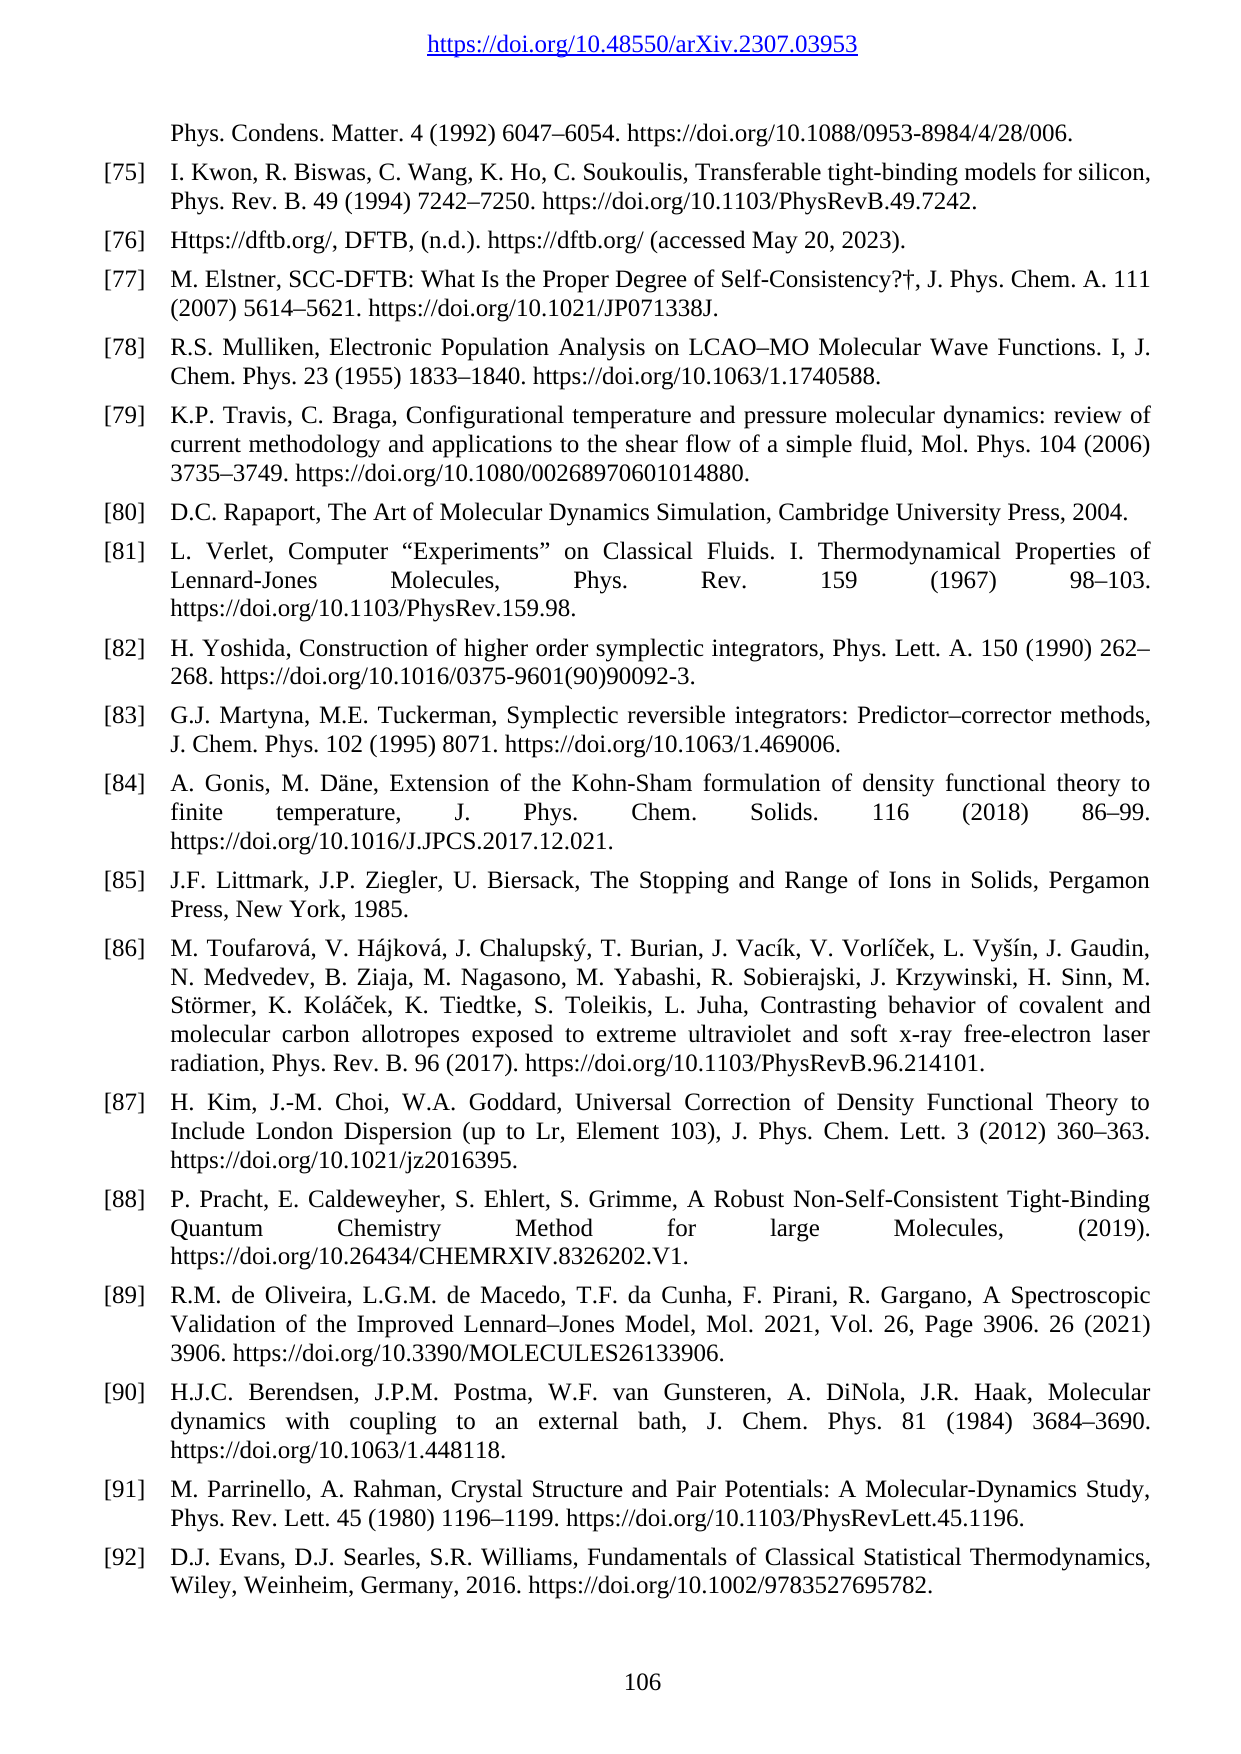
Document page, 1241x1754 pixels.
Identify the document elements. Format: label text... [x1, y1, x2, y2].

text [85] J.F. Littmark, J.P. Ziegler, U. Biersack, The Stopping and Range of Ions in Solids, Pergamon Press, New York, 1985. [103, 865, 1152, 923]
text [89] R.M. de Oliveira, L.G.M. de Macedo, T.F. da Cunha, F. Pirani, R. Gargano, A Spectroscopic Validation of the Improved Lennard–Jones Model, Mol. 2021, Vol. 26, Page 3906. 26 (2021) 3906. https://doi.org/10.3390/MOLECULES26133906. [103, 1281, 1152, 1367]
text [92] D.J. Evans, D.J. Searles, S.R. Williams, Fundamentals of Classical Statistical Thermodynamics, Wiley, Weinheim, Germany, 2016. https://doi.org/10.1002/9783527695782. [103, 1542, 1152, 1599]
text [86] M. Toufarová, V. Hájková, J. Chalupský, T. Burian, J. Vacík, V. Vorlíček, L. Vyšín, J. Gaudin, N. Medvedev, B. Ziaja, M. Nagasono, M. Yabashi, R. Sobierajski, J. Krzywinski, H. Sinn, M. Störmer, K. Koláček, K. Tiedtke, S. Toleikis, L. Juha, Contrasting behavior of covalent and molecular carbon allotropes exposed to extreme ultraviolet and soft x-ray free-electron laser radiation, Phys. Rev. B. 96 (2017). https://doi.org/10.1103/PhysRevB.96.214101. [103, 933, 1152, 1077]
text [83] G.J. Martyna, M.E. Tuckerman, Symplectic reversible integrators: Predictor–corrector methods, J. Chem. Phys. 102 (1995) 8071. https://doi.org/10.1063/1.469006. [103, 701, 1152, 758]
text [91] M. Parrinello, A. Rahman, Crystal Structure and Pair Potentials: A Molecular-Dynamics Study, Phys. Rev. Lett. 45 (1980) 1196–1199. https://doi.org/10.1103/PhysRevLett.45.1196. [103, 1474, 1152, 1531]
text [84] A. Gonis, M. Däne, Extension of the Kohn-Sham formulation of density functional theory to finite temperature, J. Phys. Chem. Solids. 116 (2018) 86–99. https://doi.org/10.1016/J.JPCS.2017.12.021. [103, 768, 1152, 855]
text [103, 118, 1152, 147]
text [82] H. Yoshida, Construction of higher order symplectic integrators, Phys. Lett. A. 150 (1990) 262–268. https://doi.org/10.1016/0375-9601(90)90092-3. [103, 633, 1152, 690]
text [87] H. Kim, J.-M. Choi, W.A. Goddard, Universal Correction of Density Functional Theory to Include London Dispersion (up to Lr, Element 103), J. Phys. Chem. Lett. 3 (2012) 360–363. https://doi.org/10.1021/jz2016395. [103, 1087, 1152, 1173]
text [76] Https://dftb.org/, DFTB, (n.d.). https://dftb.org/ (accessed May 20, 2023). [103, 225, 1152, 254]
text [78] R.S. Mulliken, Electronic Population Analysis on LCAO–MO Molecular Wave Functions. I, J. Chem. Phys. 23 (1955) 1833–1840. https://doi.org/10.1063/1.1740588. [103, 332, 1152, 390]
text [81] L. Verlet, Computer “Experiments” on Classical Fluids. I. Thermodynamical Properties of Lennard-Jones Molecules, Phys. Rev. 159 (1967) 98–103. https://doi.org/10.1103/PhysRev.159.98. [103, 536, 1152, 622]
text [88] P. Pracht, E. Caldeweyher, S. Ehlert, S. Grimme, A Robust Non-Self-Consistent Tight-Binding Quantum Chemistry Method for large Molecules, (2019). https://doi.org/10.26434/CHEMRXIV.8326202.V1. [103, 1184, 1152, 1270]
text [77] M. Elstner, SCC-DFTB: What Is the Proper Degree of Self-Consistency?†, J. Phys. Chem. A. 111 (2007) 5614–5621. https://doi.org/10.1021/JP071338J. [103, 264, 1152, 322]
text [79] K.P. Travis, C. Braga, Configurational temperature and pressure molecular dynamics: review of current methodology and applications to the shear flow of a simple fluid, Mol. Phys. 104 (2006) 3735–3749. https://doi.org/10.1080/00268970601014880. [103, 400, 1152, 486]
text [75] I. Kwon, R. Biswas, C. Wang, K. Ho, C. Soukoulis, Transferable tight-binding models for silicon, Phys. Rev. B. 49 (1994) 7242–7250. https://doi.org/10.1103/PhysRevB.49.7242. [103, 157, 1152, 215]
text [90] H.J.C. Berendsen, J.P.M. Postma, W.F. van Gunsteren, A. DiNola, J.R. Haak, Molecular dynamics with coupling to an external bath, J. Chem. Phys. 81 (1984) 3684–3690. https://doi.org/10.1063/1.448118. [103, 1377, 1152, 1463]
text [80] D.C. Rapaport, The Art of Molecular Dynamics Simulation, Cambridge University Press, 2004. [103, 497, 1152, 526]
